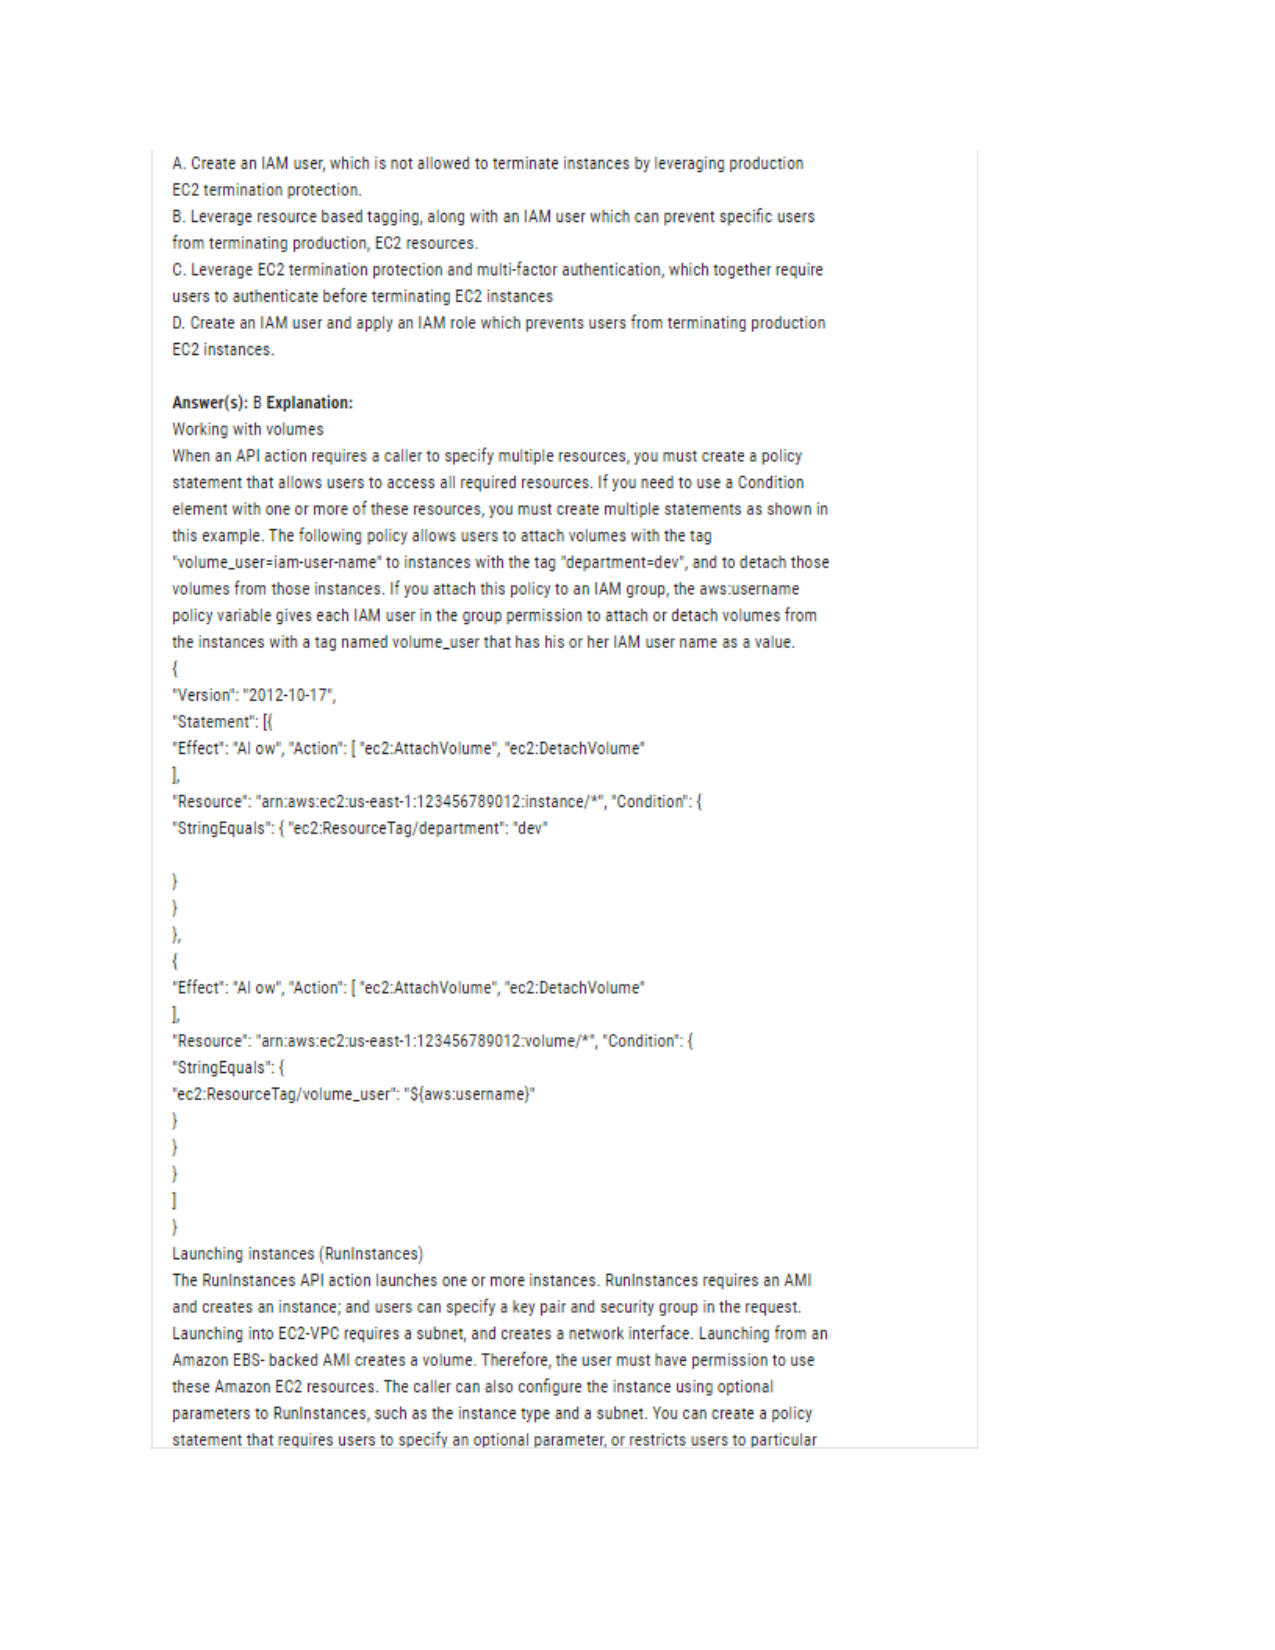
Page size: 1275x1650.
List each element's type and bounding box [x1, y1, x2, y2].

picture [150, 150, 979, 1460]
